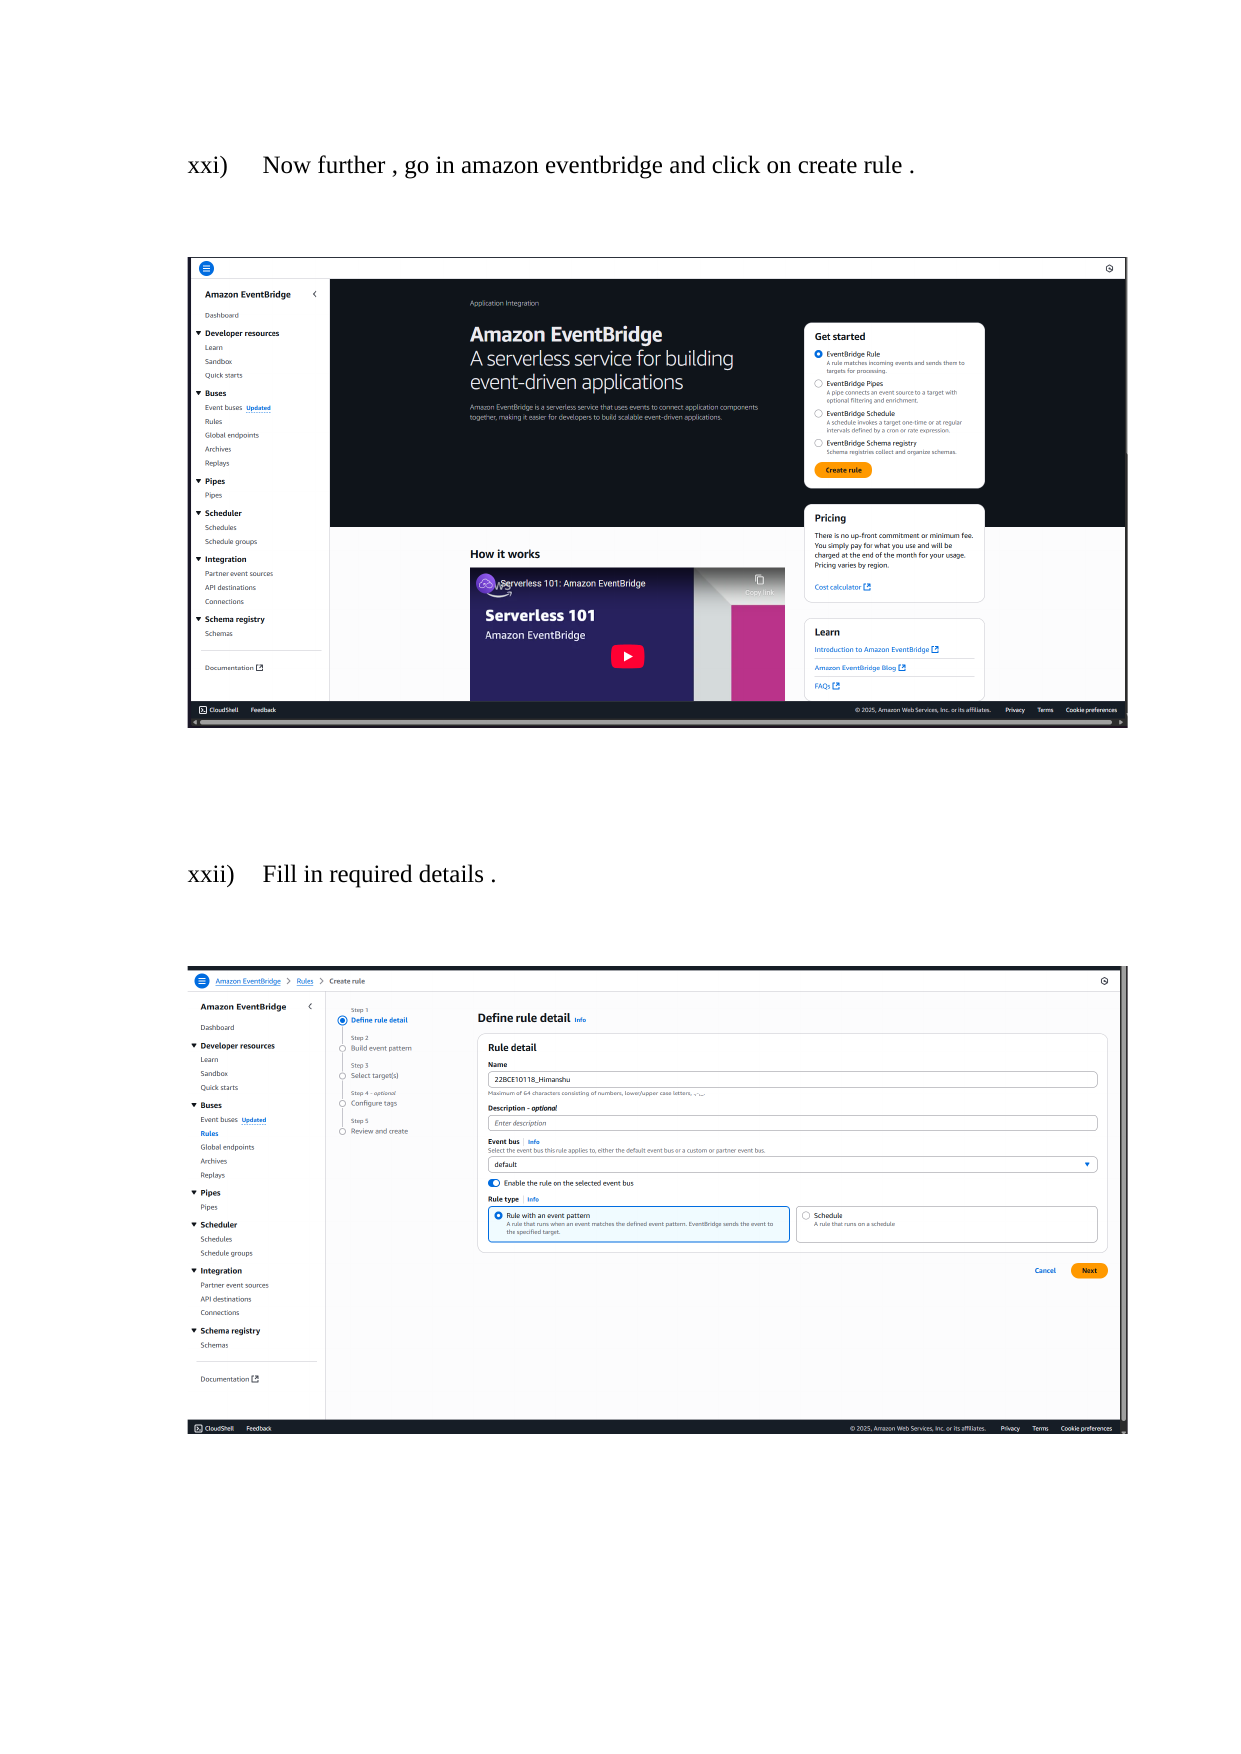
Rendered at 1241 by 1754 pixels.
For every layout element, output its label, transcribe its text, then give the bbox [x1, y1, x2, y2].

picture [187, 966, 1128, 1434]
picture [187, 257, 1128, 728]
list Fill in required details . [187, 859, 1090, 888]
list Now further , go in amazon eventbridge and click on create rule . [187, 150, 1090, 179]
